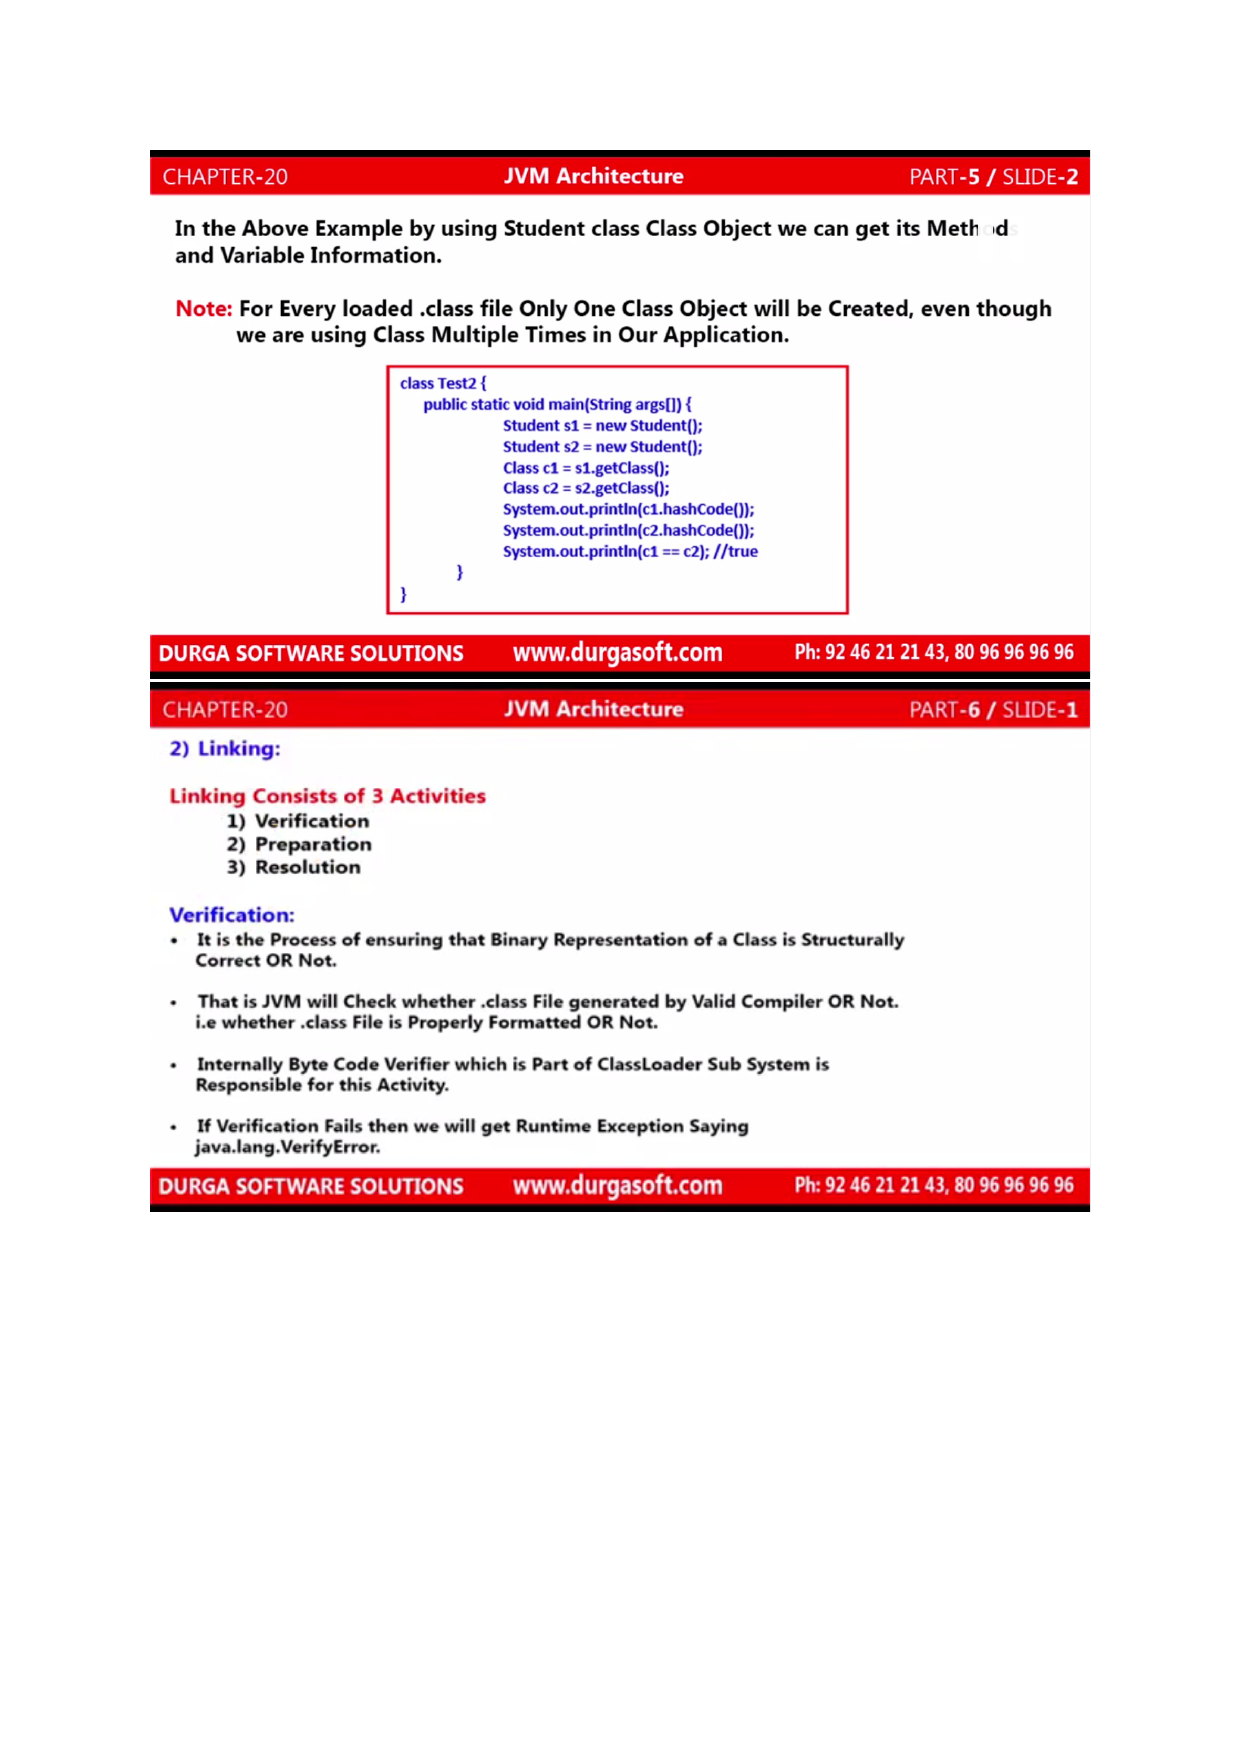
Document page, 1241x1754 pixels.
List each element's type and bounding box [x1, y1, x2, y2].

picture [150, 682, 1091, 1212]
picture [150, 150, 1091, 679]
